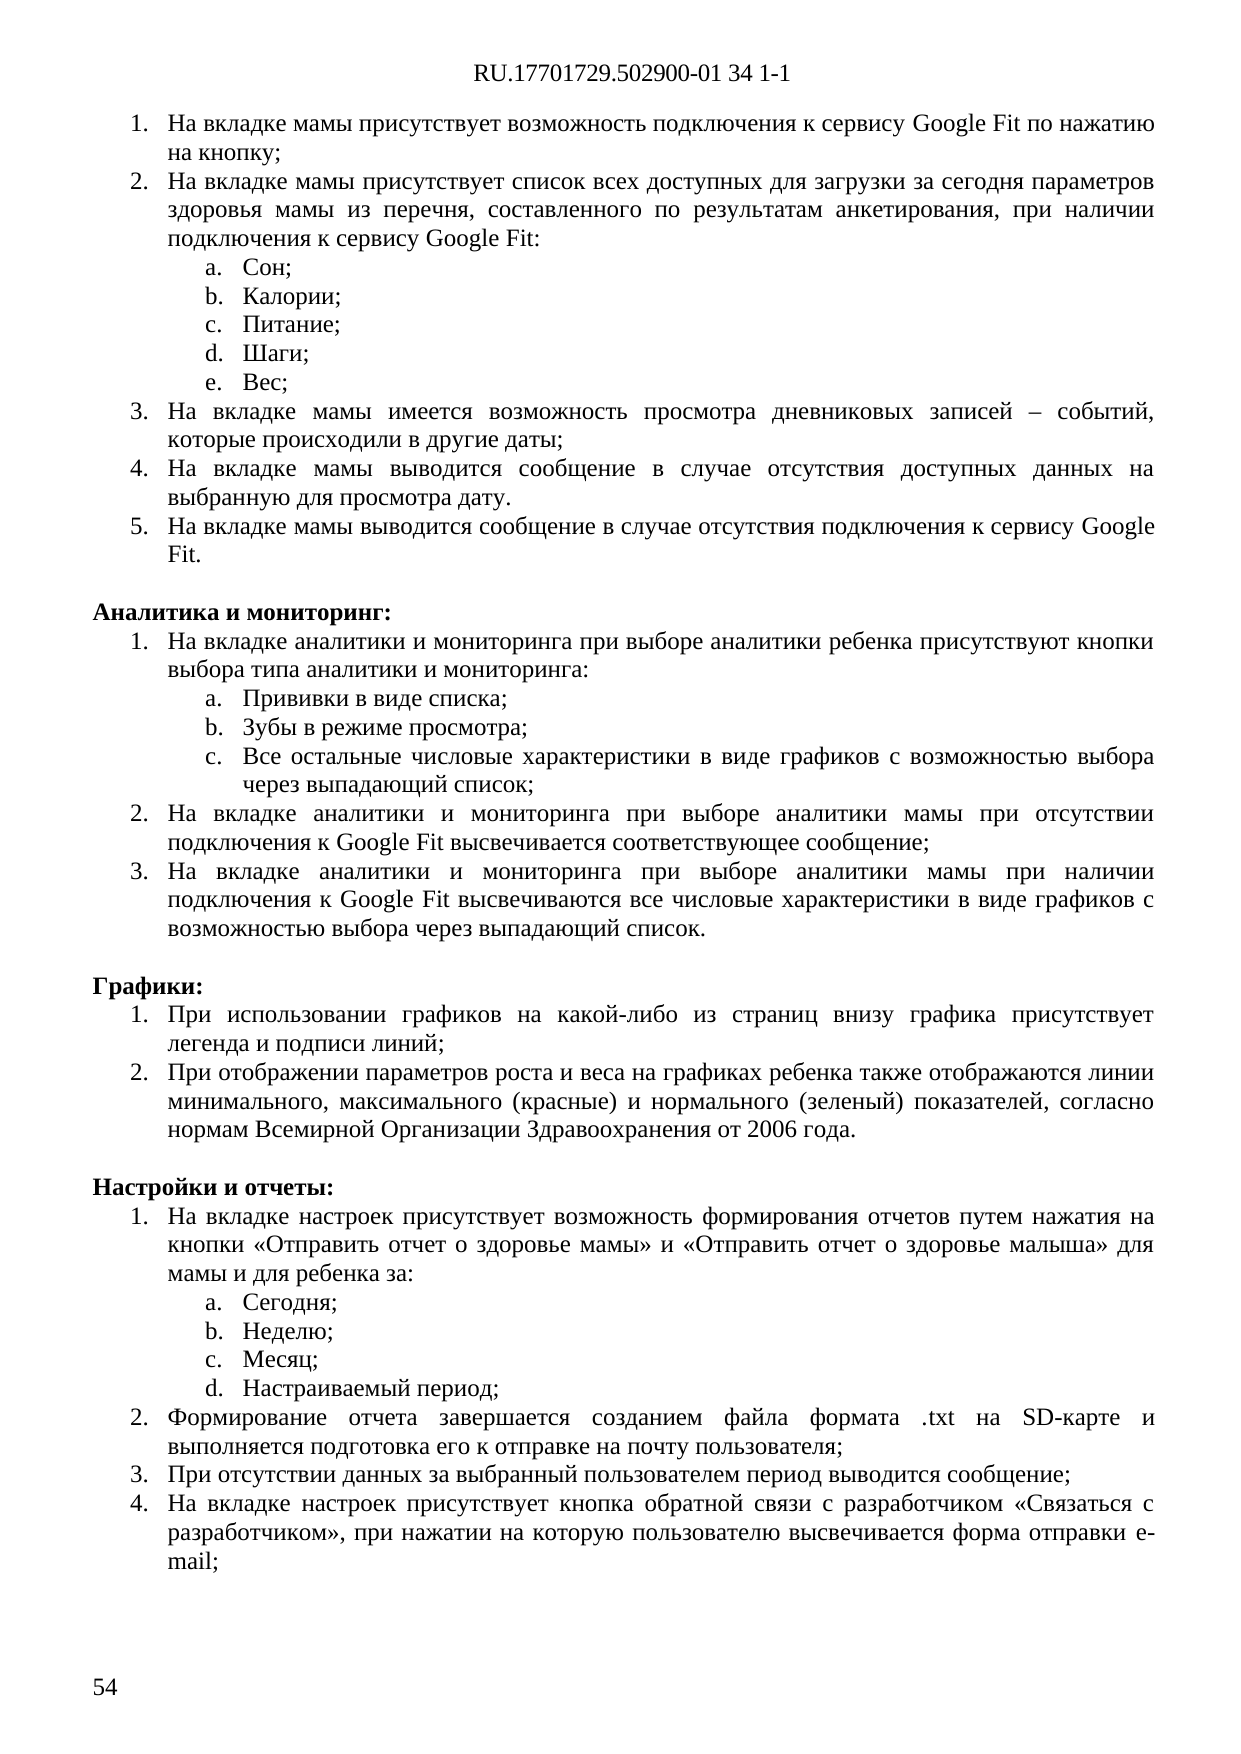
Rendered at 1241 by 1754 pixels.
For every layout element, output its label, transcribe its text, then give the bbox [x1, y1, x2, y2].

list На вкладке мамы выводится сообщение в случае отсутствия подключения к сервису Google Fit. [130, 511, 1155, 568]
list Прививки в виде списка; [205, 683, 1155, 712]
list Шаги; [205, 338, 1155, 367]
list Калории; [205, 281, 1155, 309]
list Все остальные числовые характеристики в виде графиков с возможностью выбора через выпадающий список; [205, 741, 1155, 798]
list Зубы в режиме просмотра; [205, 712, 1155, 741]
text Настройки и отчеты: [92, 1172, 1155, 1201]
list На вкладке настроек присутствует возможность формирования отчетов путем нажатия на кнопки «Отправить отчет о здоровье мамы» и «Отправить отчет о здоровье малыша» для мамы и для ребенка за: [130, 1201, 1155, 1287]
list Вес; [205, 367, 1155, 396]
list При использовании графиков на какой-либо из страниц внизу графика присутствует легенда и подписи линий; [130, 999, 1155, 1057]
list Питание; [205, 309, 1155, 338]
list На вкладке мамы выводится сообщение в случае отсутствия доступных данных на выбранную для просмотра дату. [130, 453, 1155, 511]
text Графики: [92, 971, 1155, 999]
list На вкладке аналитики и мониторинга при выборе аналитики ребенка присутствуют кнопки выбора типа аналитики и мониторинга: [130, 626, 1155, 683]
list Формирование отчета завершается созданием файла формата .txt на SD-карте и выполняется подготовка его к отправке на почту пользователя; [130, 1402, 1155, 1459]
list При отсутствии данных за выбранный пользователем период выводится сообщение; [130, 1459, 1155, 1488]
list На вкладке настроек присутствует кнопка обратной связи с разработчиком «Связаться с разработчиком», при нажатии на которую пользователю высвечивается форма отправки e-mail; [130, 1488, 1155, 1574]
list Месяц; [205, 1344, 1155, 1373]
list На вкладке аналитики и мониторинга при выборе аналитики мамы при отсутствии подключения к Google Fit высвечивается соответствующее сообщение; [130, 798, 1155, 856]
list На вкладке аналитики и мониторинга при выборе аналитики мамы при наличии подключения к Google Fit высвечиваются все числовые характеристики в виде графиков с возможностью выбора через выпадающий список. [130, 856, 1155, 942]
list На вкладке мамы имеется возможность просмотра дневниковых записей – событий, которые происходили в другие даты; [130, 396, 1155, 453]
list На вкладке мамы присутствует возможность подключения к сервису Google Fit по нажатию на кнопку; [130, 108, 1155, 166]
list При отображении параметров роста и веса на графиках ребенка также отображаются линии минимального, максимального (красные) и нормального (зеленый) показателей, согласно нормам Всемирной Организации Здравоохранения от 2006 года. [130, 1057, 1155, 1143]
list Сегодня; [205, 1287, 1155, 1316]
text Аналитика и мониторинг: [92, 597, 1155, 626]
list Настраиваемый период; [205, 1373, 1155, 1402]
list Сон; [205, 252, 1155, 281]
list Неделю; [205, 1316, 1155, 1344]
list На вкладке мамы присутствует список всех доступных для загрузки за сегодня параметров здоровья мамы из перечня, составленного по результатам анкетирования, при наличии подключения к сервису Google Fit: [130, 166, 1155, 252]
